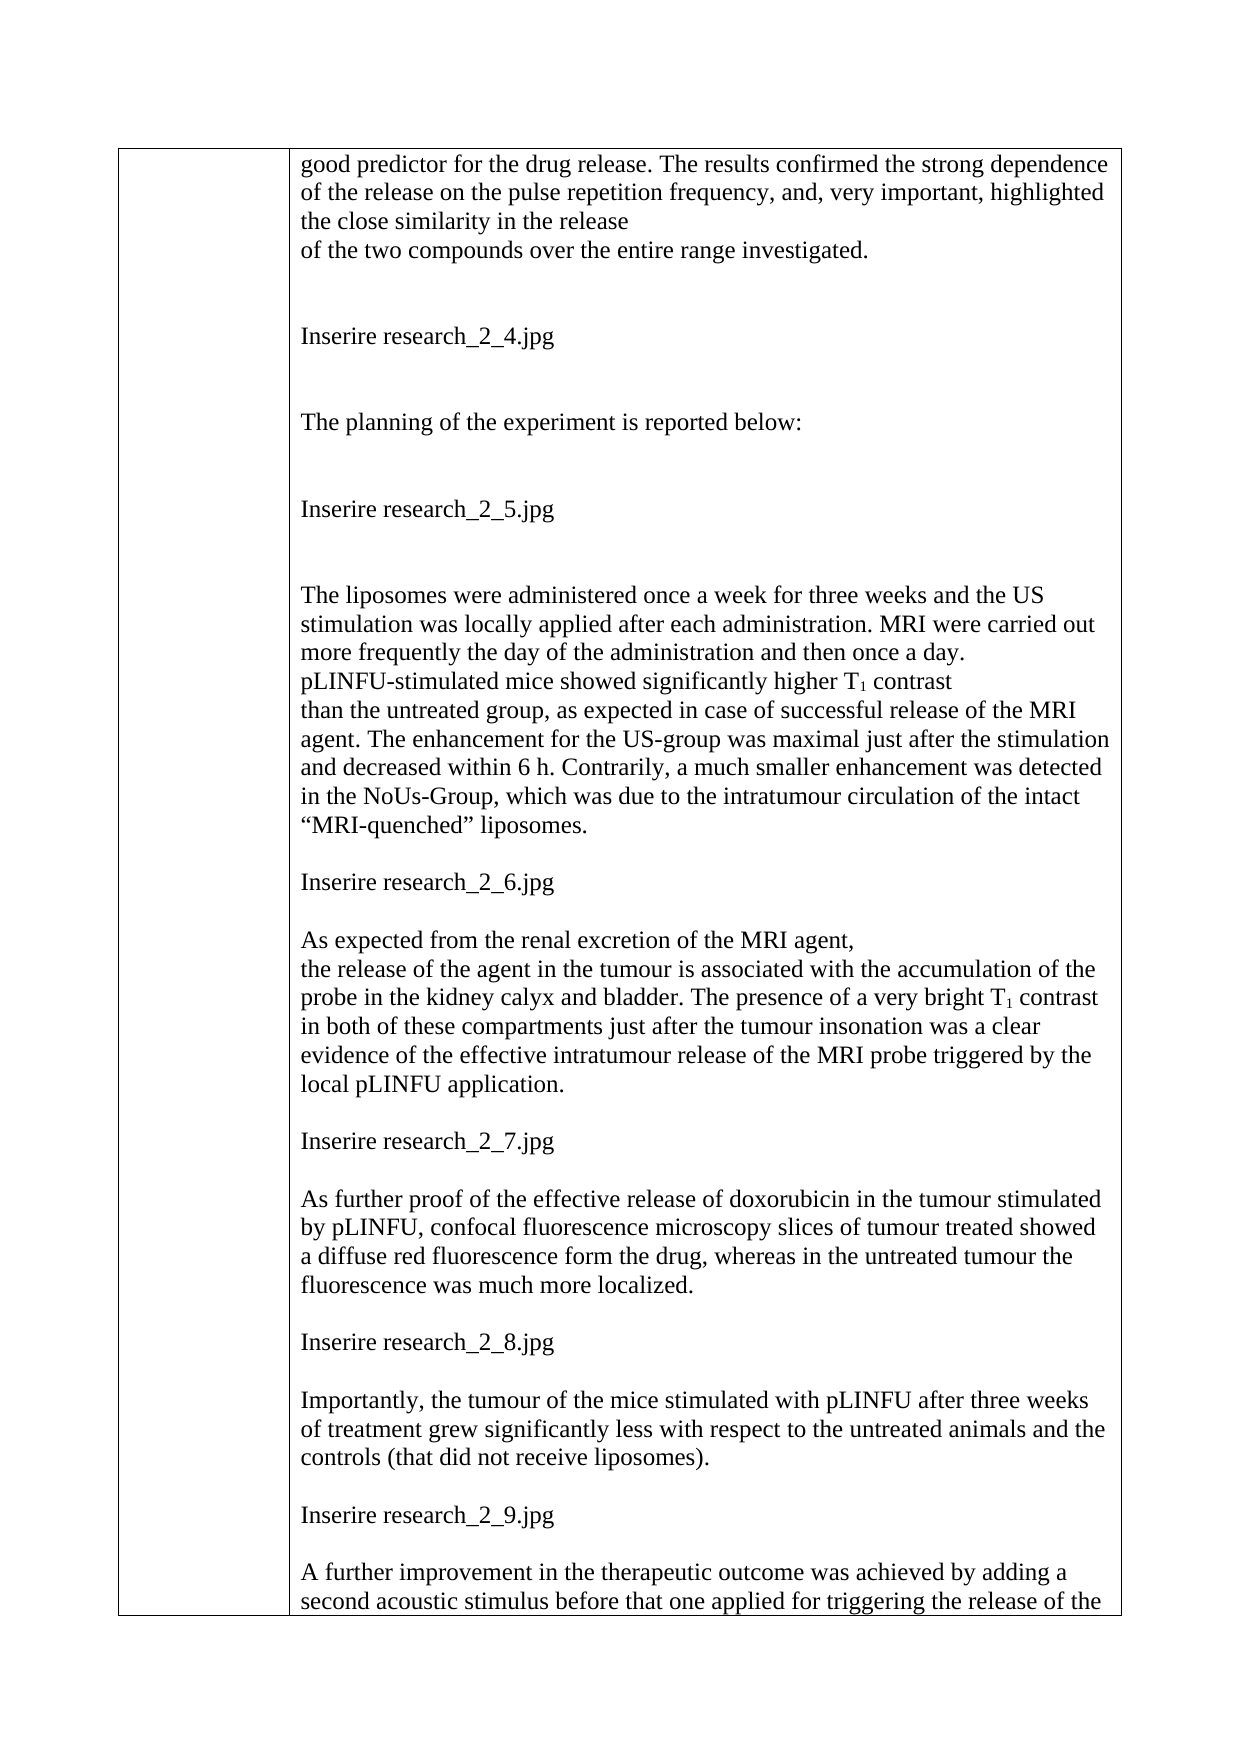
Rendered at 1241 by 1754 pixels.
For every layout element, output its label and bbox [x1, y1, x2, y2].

table_cell [290, 149, 1121, 1615]
table_cell [119, 149, 289, 1615]
